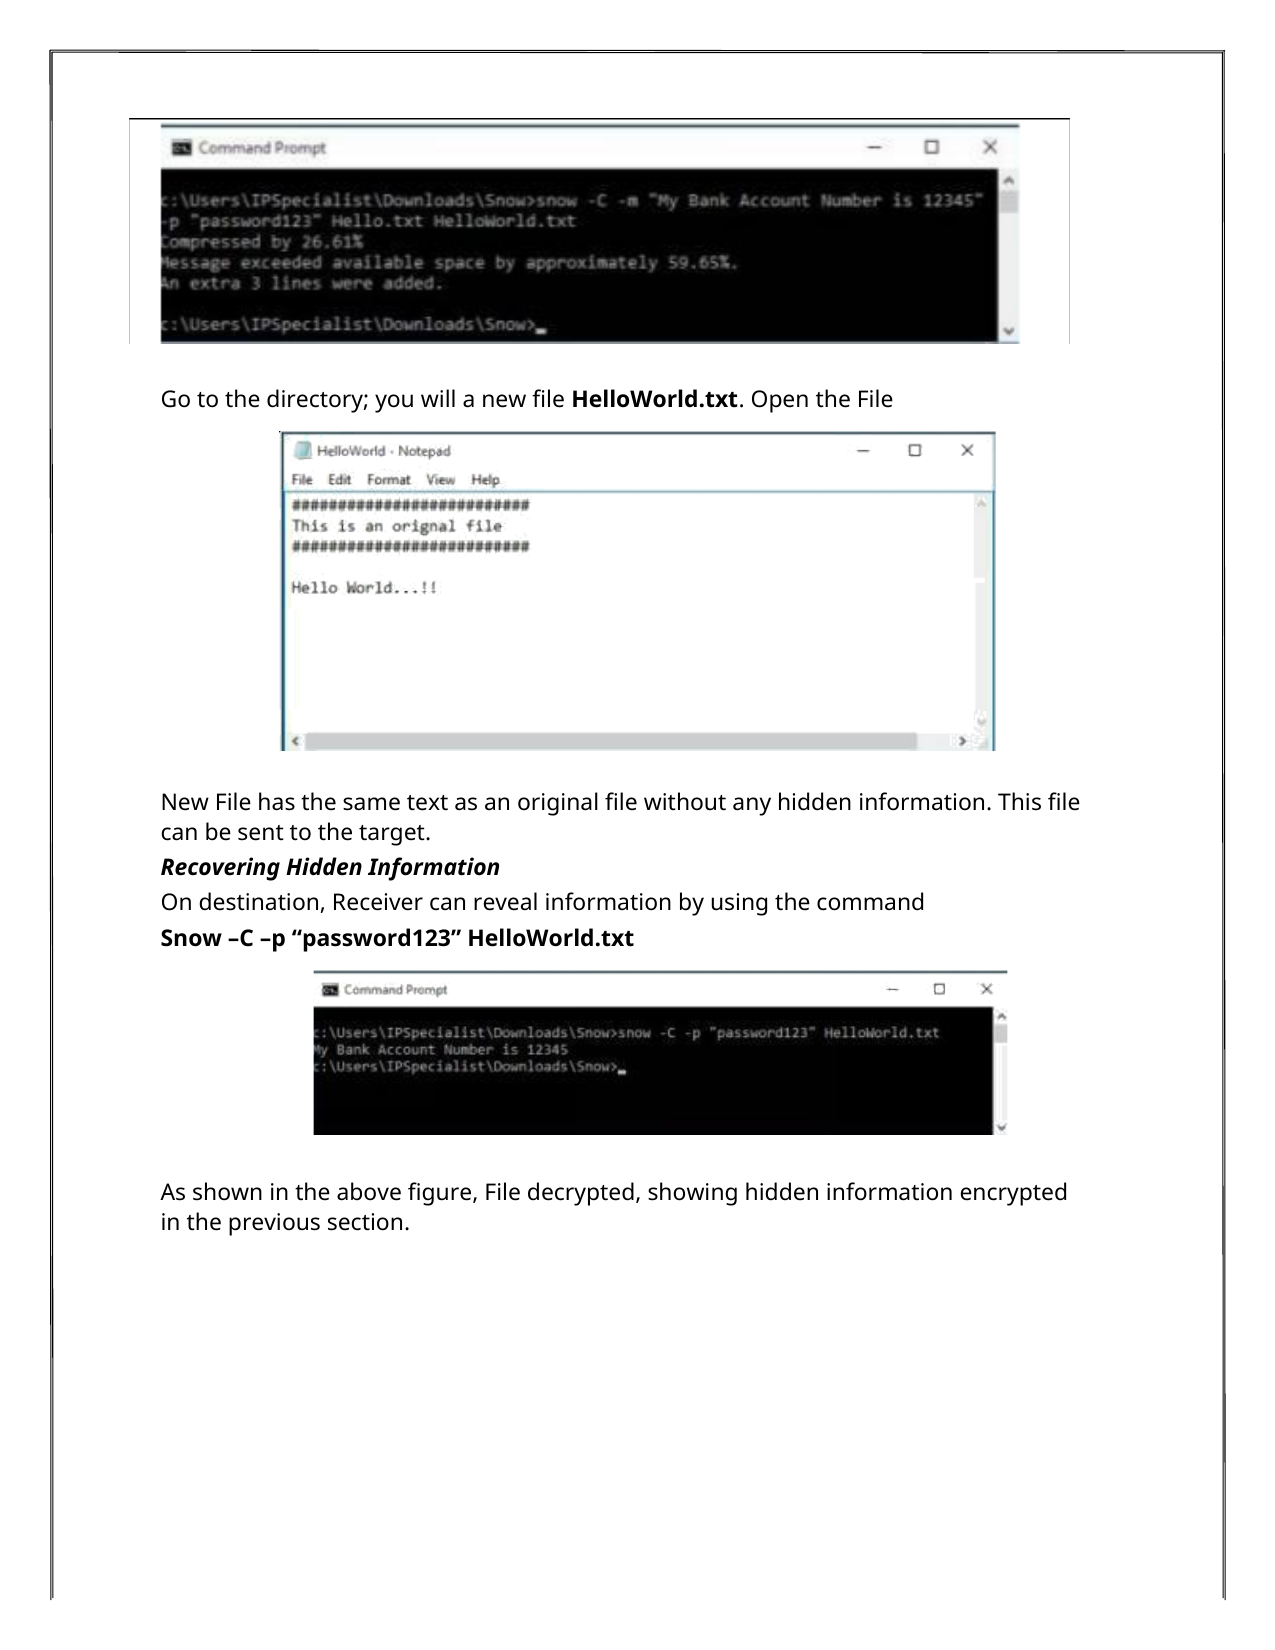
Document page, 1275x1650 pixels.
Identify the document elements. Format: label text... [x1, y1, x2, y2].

picture [279, 431, 996, 751]
text Snow –C –p “password123” HelloWorld.txt [160, 921, 1192, 953]
picture [313, 970, 1008, 1135]
text Recovering Hidden Information [160, 851, 1192, 882]
text On destination, Receiver can reveal information by using the command [160, 886, 1192, 917]
text Go to the directory; you will a new file HelloWorld.txt. Open the File [160, 383, 1192, 414]
picture [129, 118, 1070, 344]
text As shown in the above figure, File decrypted, showing hidden information encrypted in the previous section. [160, 1176, 1071, 1237]
text New File has the same text as an original file without any hidden information. This file can be sent to the target. [160, 786, 1092, 847]
